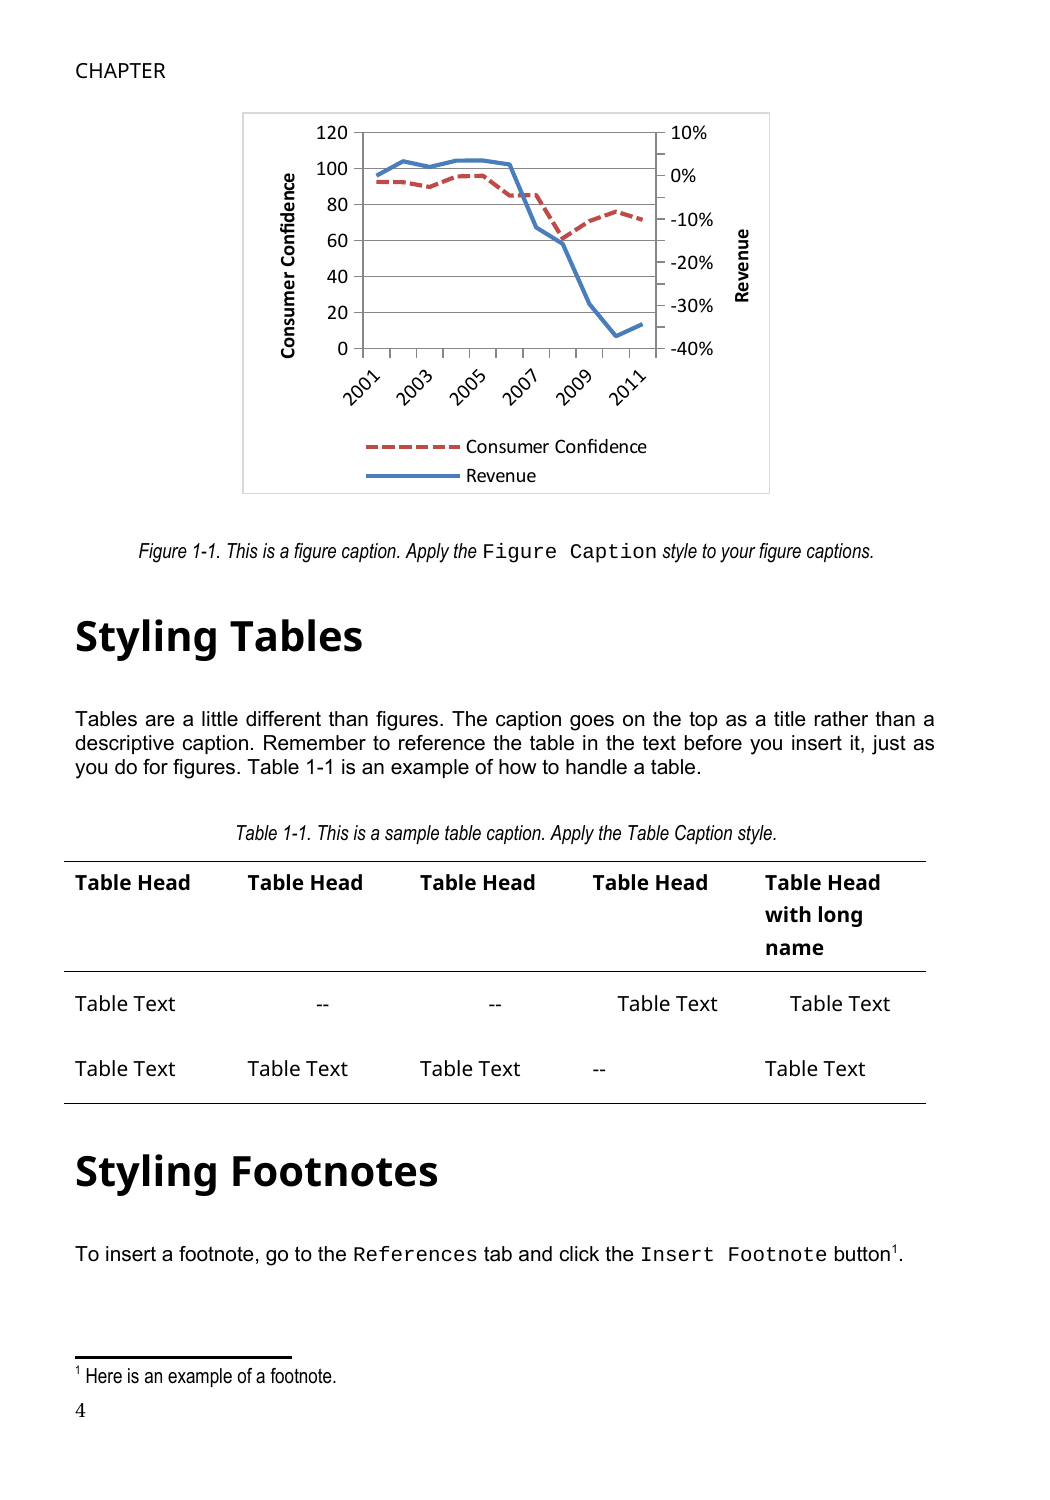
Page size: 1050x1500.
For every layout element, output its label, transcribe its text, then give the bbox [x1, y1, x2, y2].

table_cell Table Text [581, 972, 754, 1038]
table_cell -- [581, 1038, 754, 1103]
table_cell Table Text [409, 1038, 581, 1103]
subtitle Styling Footnotes [75, 1142, 937, 1198]
text Tables are a little different than figures. The caption goes on the top as a title rather than a descriptive caption. Remember to reference the table in the text before you insert it, just as you do for figures. Table 1-1 is an example of how to handle a table. [75, 707, 937, 779]
table_header Table Head with long name [754, 862, 926, 971]
table_cell -- [409, 972, 581, 1038]
table_cell Table Text [236, 1038, 409, 1103]
text Table 1-1. This is a sample table caption. Apply the Table Caption style. [75, 821, 937, 844]
table_cell Table Text [64, 972, 236, 1038]
text Figure 1-1. This is a figure caption. Apply the Figure Caption style to your figure captions. [75, 539, 937, 565]
table_cell Table Text [64, 1038, 236, 1103]
table_cell -- [236, 972, 409, 1038]
table_header Table Head [409, 862, 581, 971]
table_header Table Head [581, 862, 754, 971]
table_header Table Head [236, 862, 409, 971]
table_cell Table Text [754, 972, 926, 1038]
subtitle Styling Tables [75, 606, 937, 663]
table_cell Table Text [754, 1038, 926, 1103]
text To insert a footnote, go to the References tab and click the Insert Footnote button. [75, 1242, 937, 1268]
table_header Table Head [64, 862, 236, 971]
